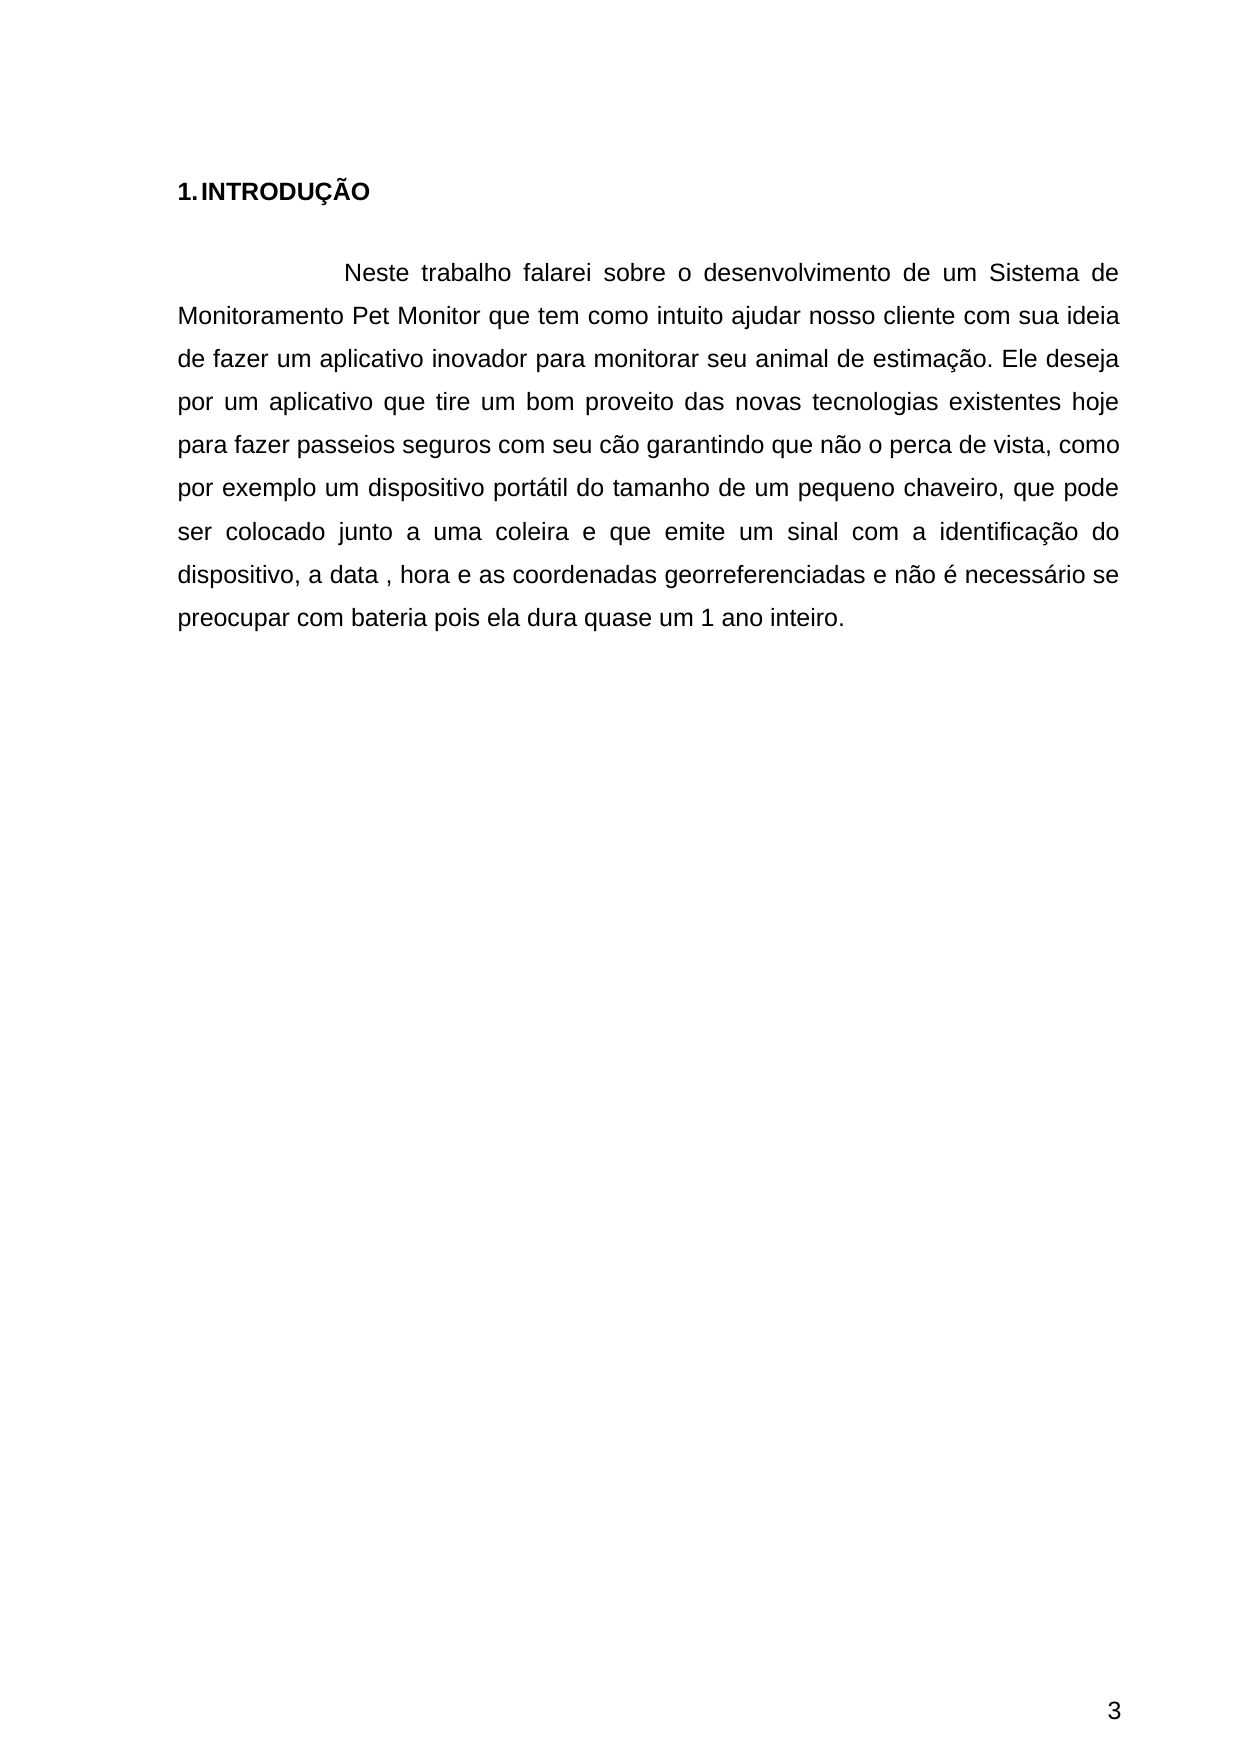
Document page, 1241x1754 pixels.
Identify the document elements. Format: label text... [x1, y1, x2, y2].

text 1. INTRODUÇÃO [177, 177, 1121, 206]
text Neste trabalho falarei sobre o desenvolvimento de um Sistema de Monitoramento Pet Monitor que tem como intuito ajudar nosso cliente com sua ideia de fazer um aplicativo inovador para monitorar seu animal de estimação. Ele deseja por um aplicativo que tire um bom proveito das novas tecnologias existentes hoje para fazer passeios seguros com seu cão garantindo que não o perca de vista, como por exemplo um dispositivo portátil do tamanho de um pequeno chaveiro, que pode ser colocado junto a uma coleira e que emite um sinal com a identificação do dispositivo, a data , hora e as coordenadas georreferenciadas e não é necessário se preocupar com bateria pois ela dura quase um 1 ano inteiro. [177, 258, 1121, 632]
